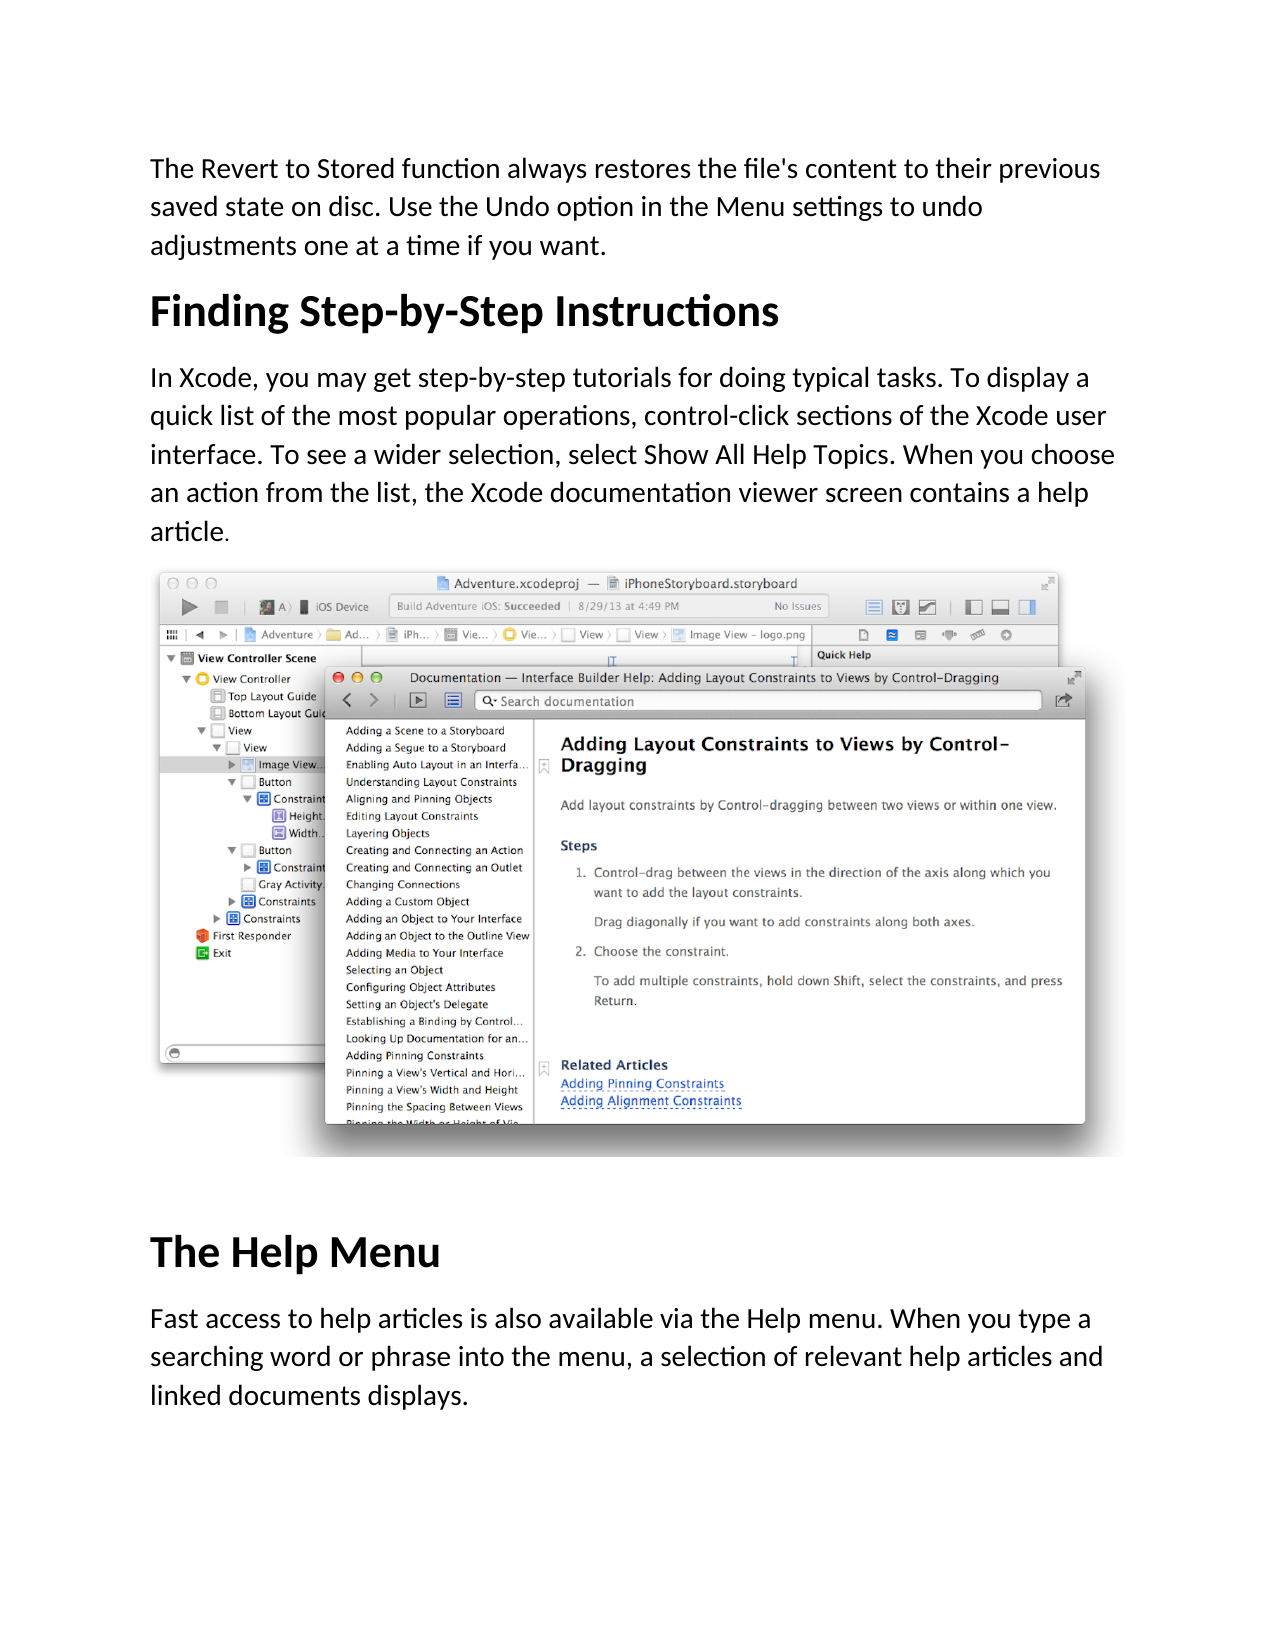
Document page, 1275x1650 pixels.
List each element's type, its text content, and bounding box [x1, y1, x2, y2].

text In Xcode, you may get step-by-step tutorials for doing typical tasks. To display a quick list of the most popular operations, control-click sections of the Xcode user interface. To see a wider selection, select Show All Help Topics. When you choose an action from the list, the Xcode documentation viewer screen contains a help article. [150, 359, 1125, 548]
text Fast access to help articles is also available via the Help menu. When you type a searching word or phrase into the menu, a selection of relevant help articles and linked documents displays. [150, 1300, 1125, 1412]
text The Help Menu [150, 1223, 1125, 1279]
text Finding Step-by-Step Instructions [150, 282, 1125, 338]
picture [150, 567, 1125, 1157]
text The Revert to Stored function always restores the file's content to their previous saved state on disc. Use the Undo option in the Menu settings to undo adjustments one at a time if you want. [150, 150, 1125, 262]
